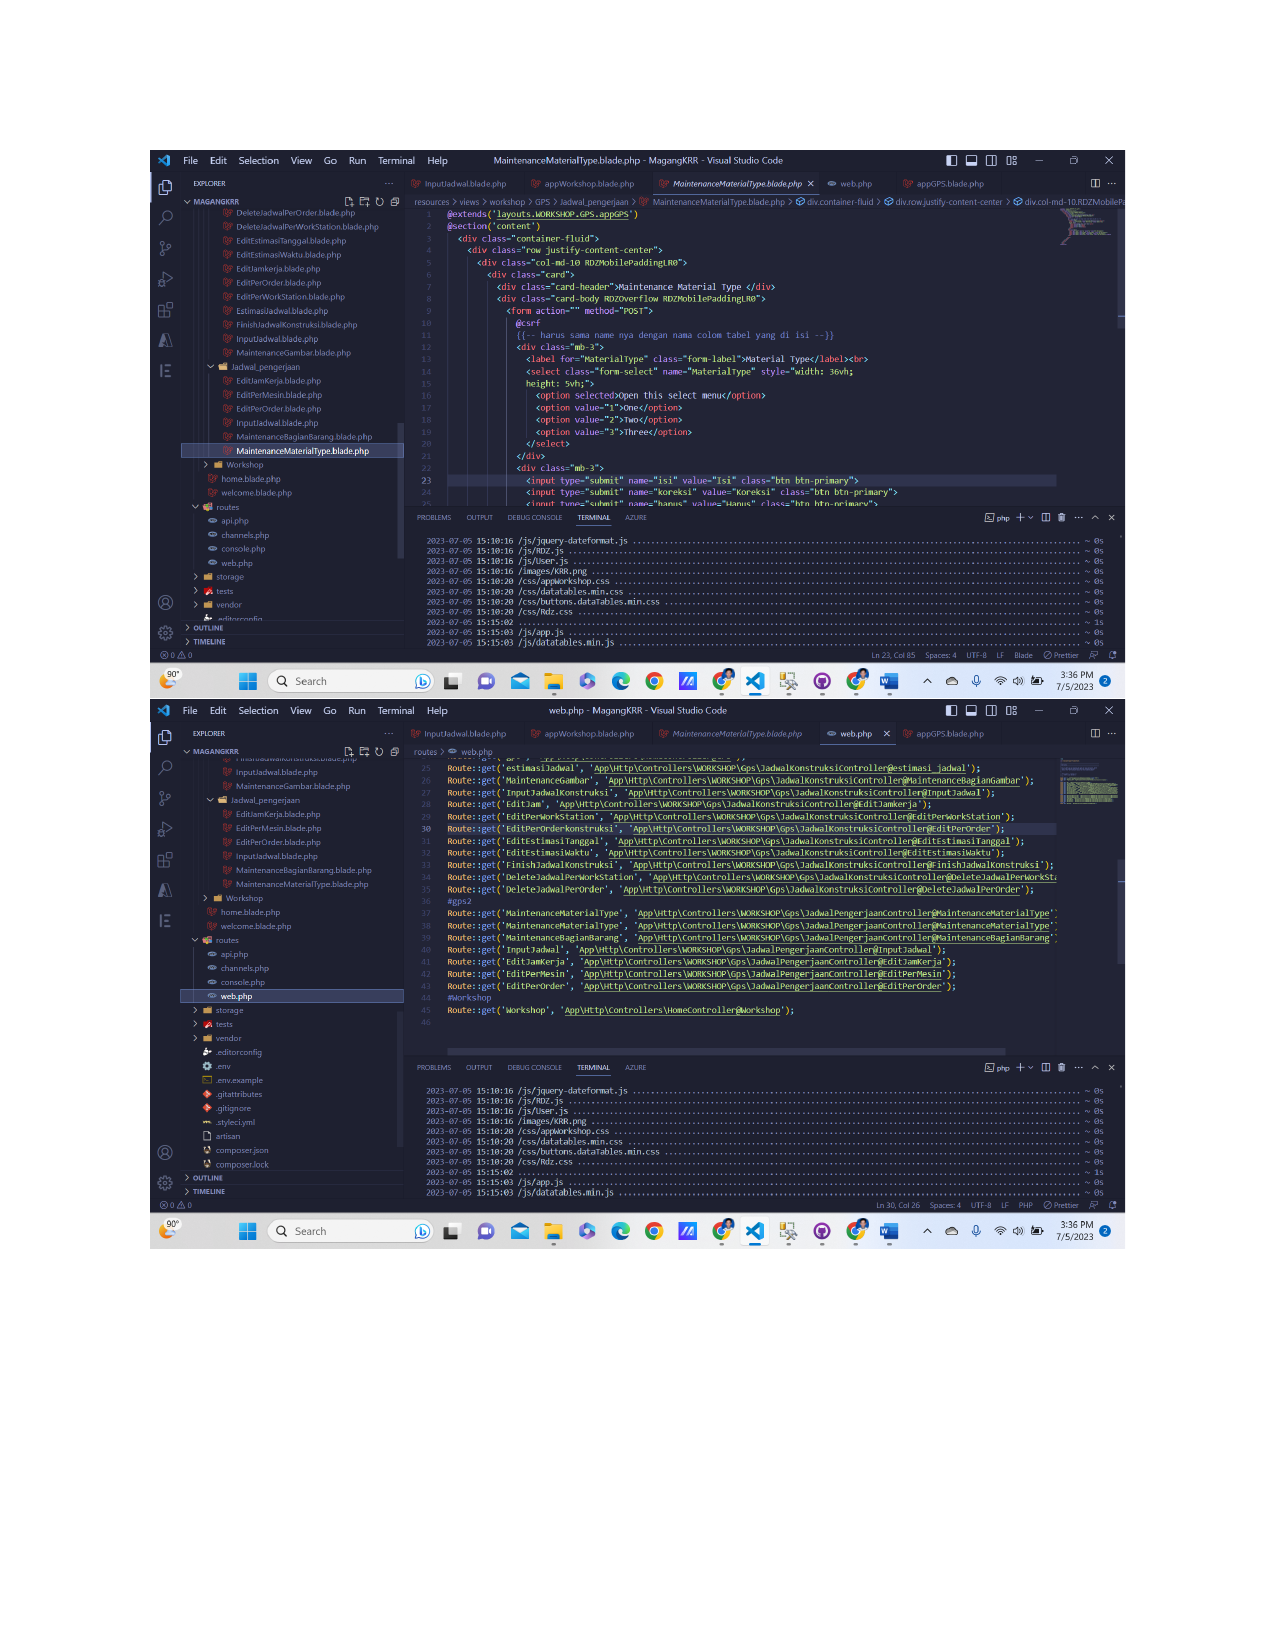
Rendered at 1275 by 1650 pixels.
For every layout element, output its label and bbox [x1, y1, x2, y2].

picture [150, 150, 1125, 698]
picture [150, 699, 1125, 1249]
